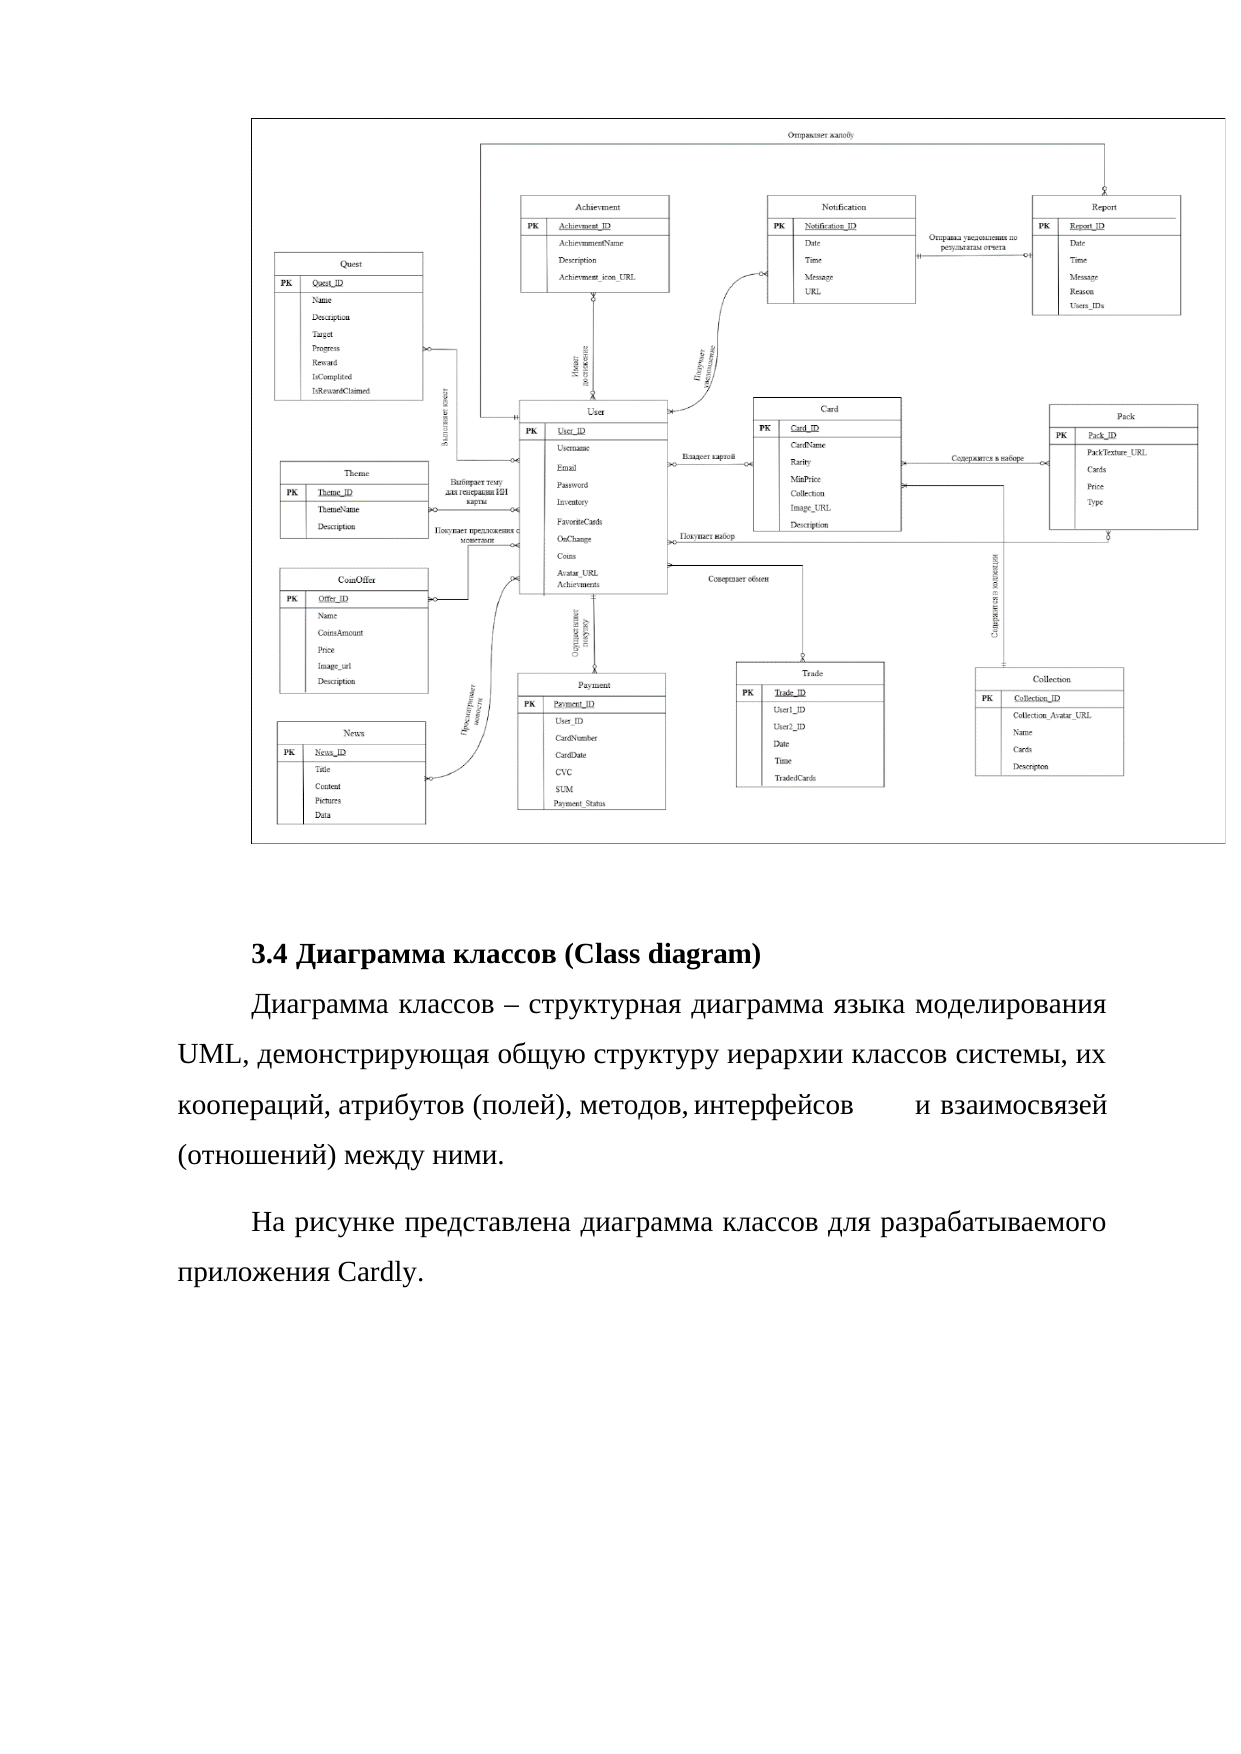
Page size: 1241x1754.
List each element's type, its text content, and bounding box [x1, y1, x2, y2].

text Диаграмма классов – структурная диаграмма языка моделирования UML, демонстрирующая общую структуру иерархии классов системы, их коопераций, атрибутов (полей), методов, интерфейсов и взаимосвязей (отношений) между ними. [177, 986, 1107, 1171]
picture [251, 118, 1226, 844]
subtitle Диаграмма классов (Class diagram) [251, 936, 1152, 969]
text На рисунке представлена диаграмма классов для разрабатываемого приложения Cardly. [177, 1204, 1107, 1288]
